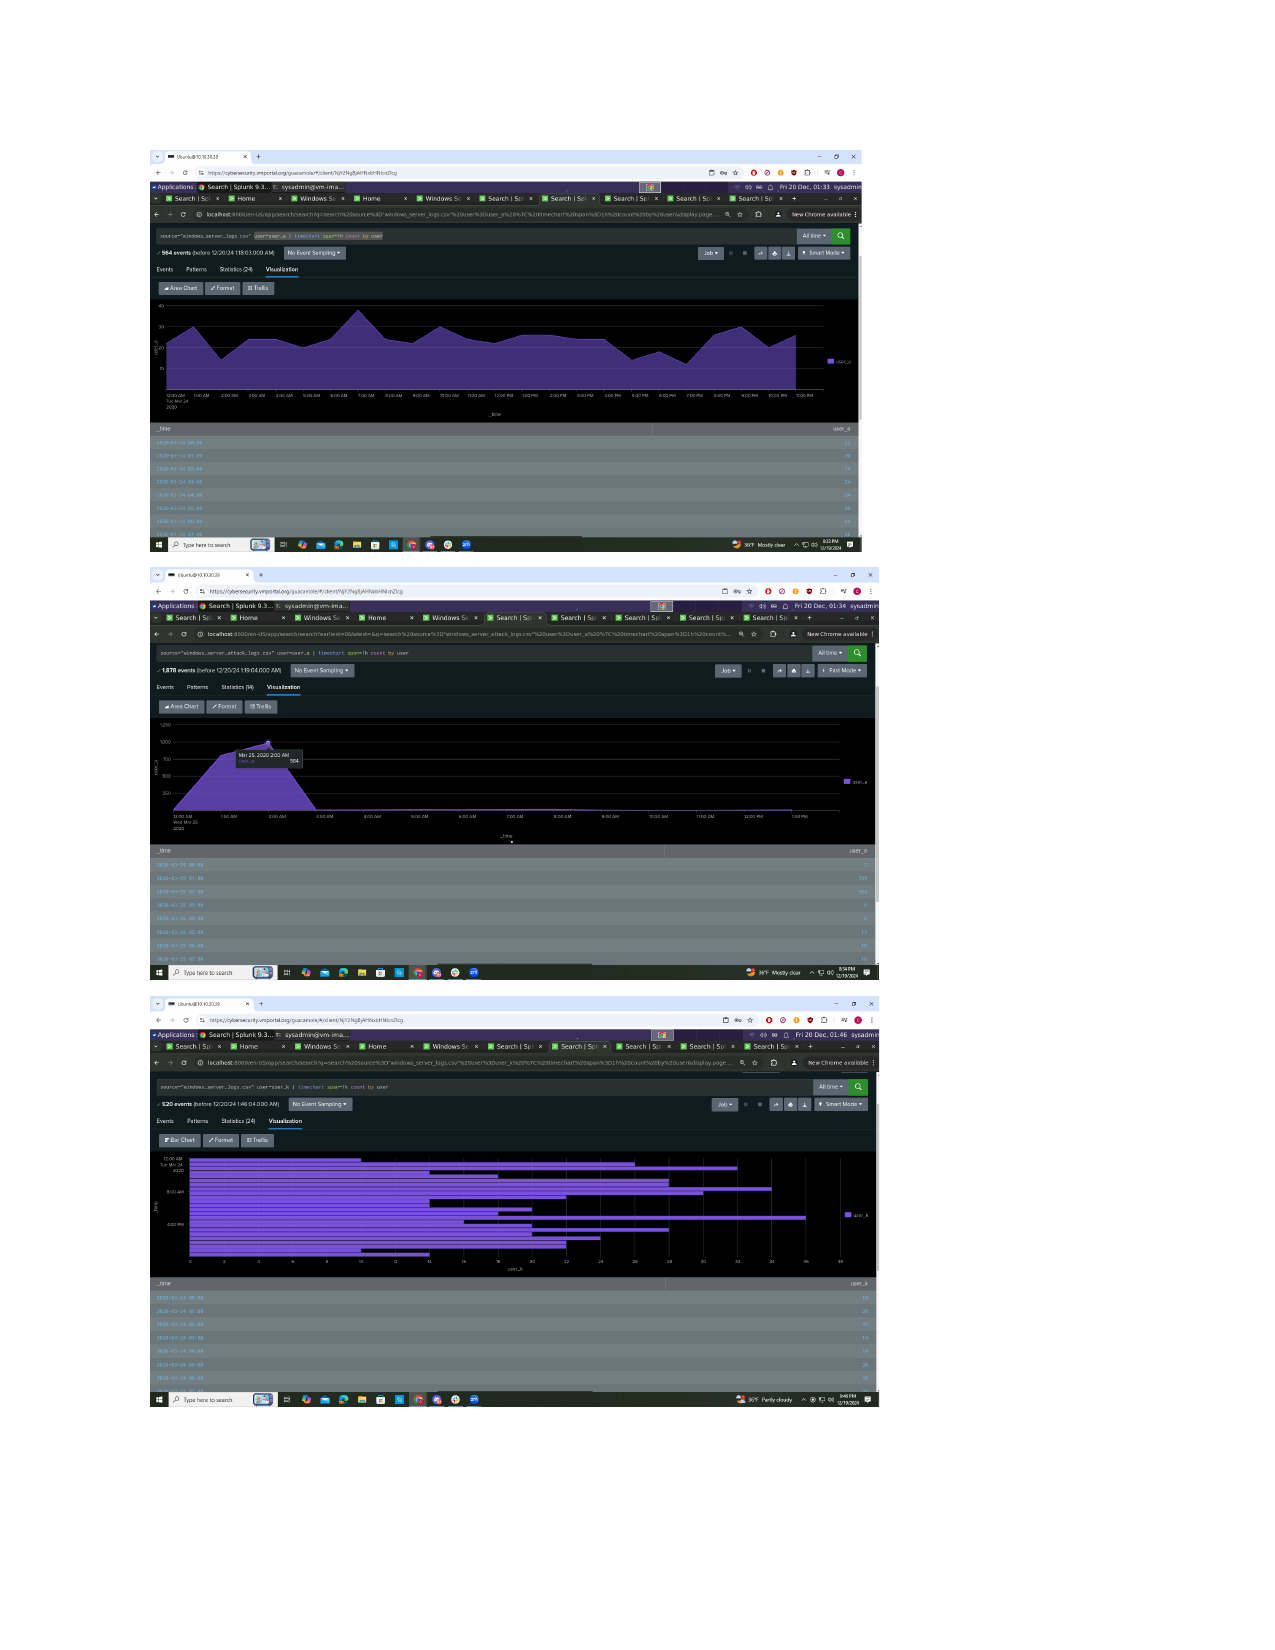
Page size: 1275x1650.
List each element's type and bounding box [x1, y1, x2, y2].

picture [150, 567, 879, 980]
picture [150, 150, 862, 552]
picture [150, 996, 880, 1407]
